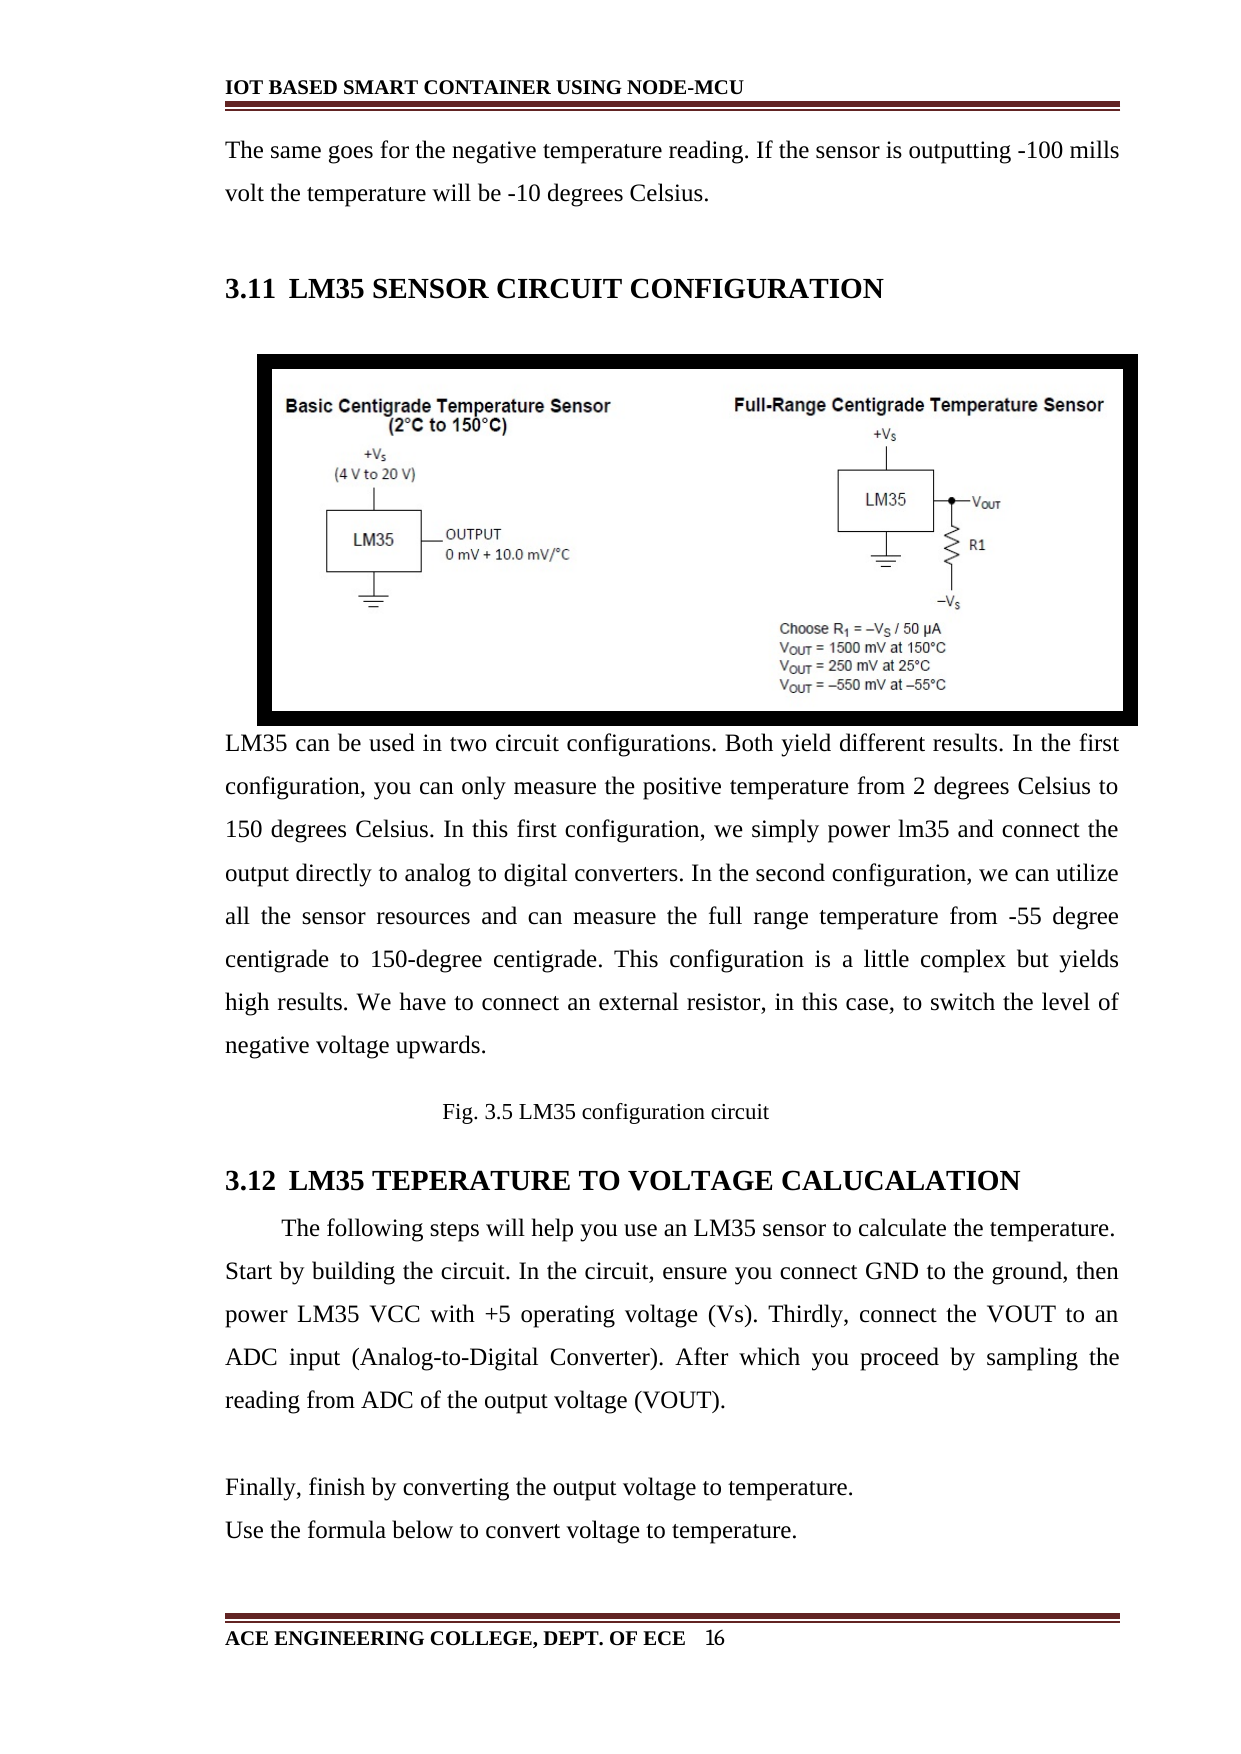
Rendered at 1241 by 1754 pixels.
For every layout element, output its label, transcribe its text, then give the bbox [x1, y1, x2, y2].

text Fig. 3.5 LM35 configuration circuit [225, 1098, 1120, 1124]
text The following steps will help you use an LM35 sensor to calculate the temperature. [225, 1213, 1120, 1242]
text Finally, finish by converting the output voltage to temperature. [225, 1472, 1120, 1501]
list LM35 SENSOR CIRCUIT CONFIGURATION [225, 272, 1120, 305]
text Use the formula below to convert voltage to temperature. [225, 1515, 1120, 1544]
picture [272, 369, 1123, 711]
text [225, 135, 1120, 207]
list LM35 TEPERATURE TO VOLTAGE CALUCALATION [225, 1163, 1120, 1196]
text Start by building the circuit. In the circuit, ensure you connect GND to the ground, then power LM35 VCC with +5 operating voltage (Vs). Thirdly, connect the VOUT to an ADC input (Analog-to-Digital Converter). After which you proceed by sampling the reading from ADC of the output voltage (VOUT). [225, 1256, 1120, 1414]
